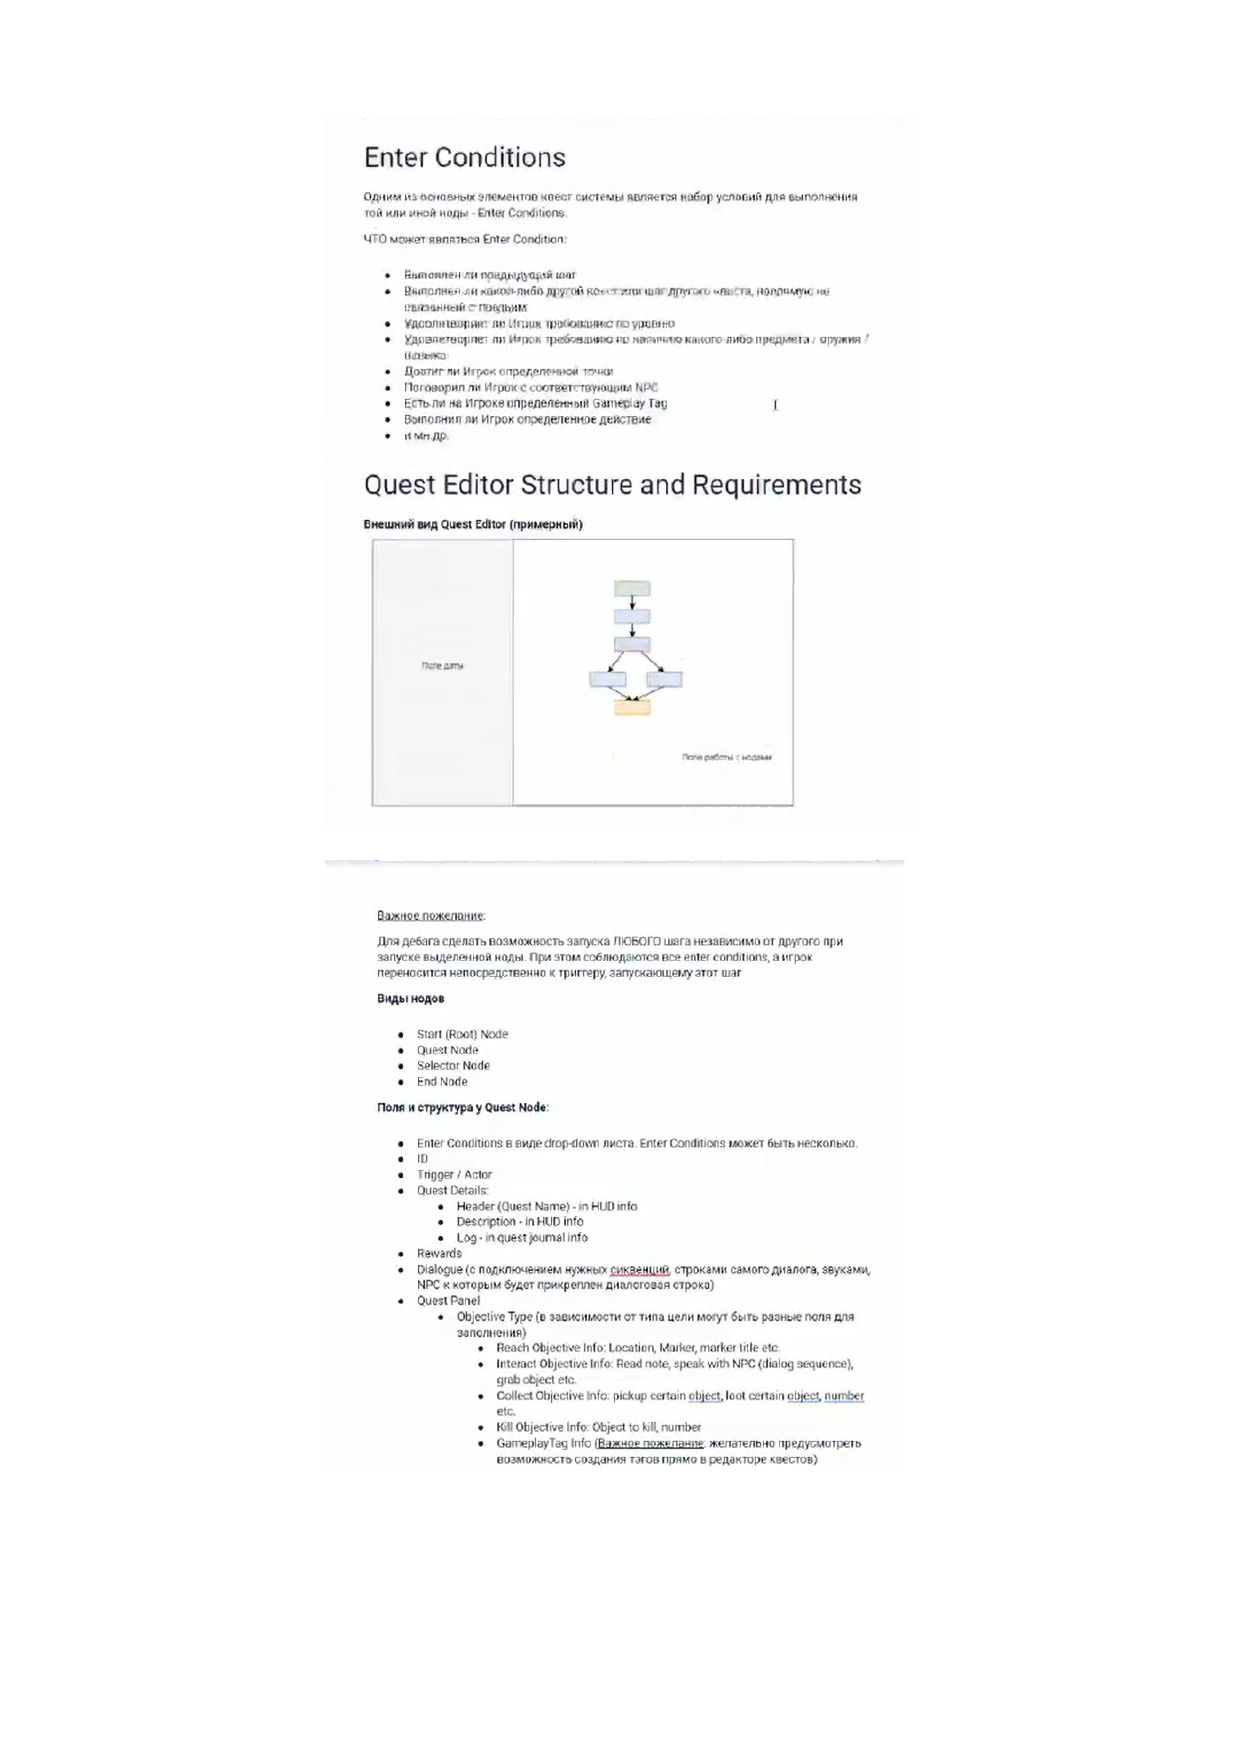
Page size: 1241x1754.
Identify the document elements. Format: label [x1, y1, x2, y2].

picture [325, 118, 919, 830]
picture [325, 860, 905, 1473]
